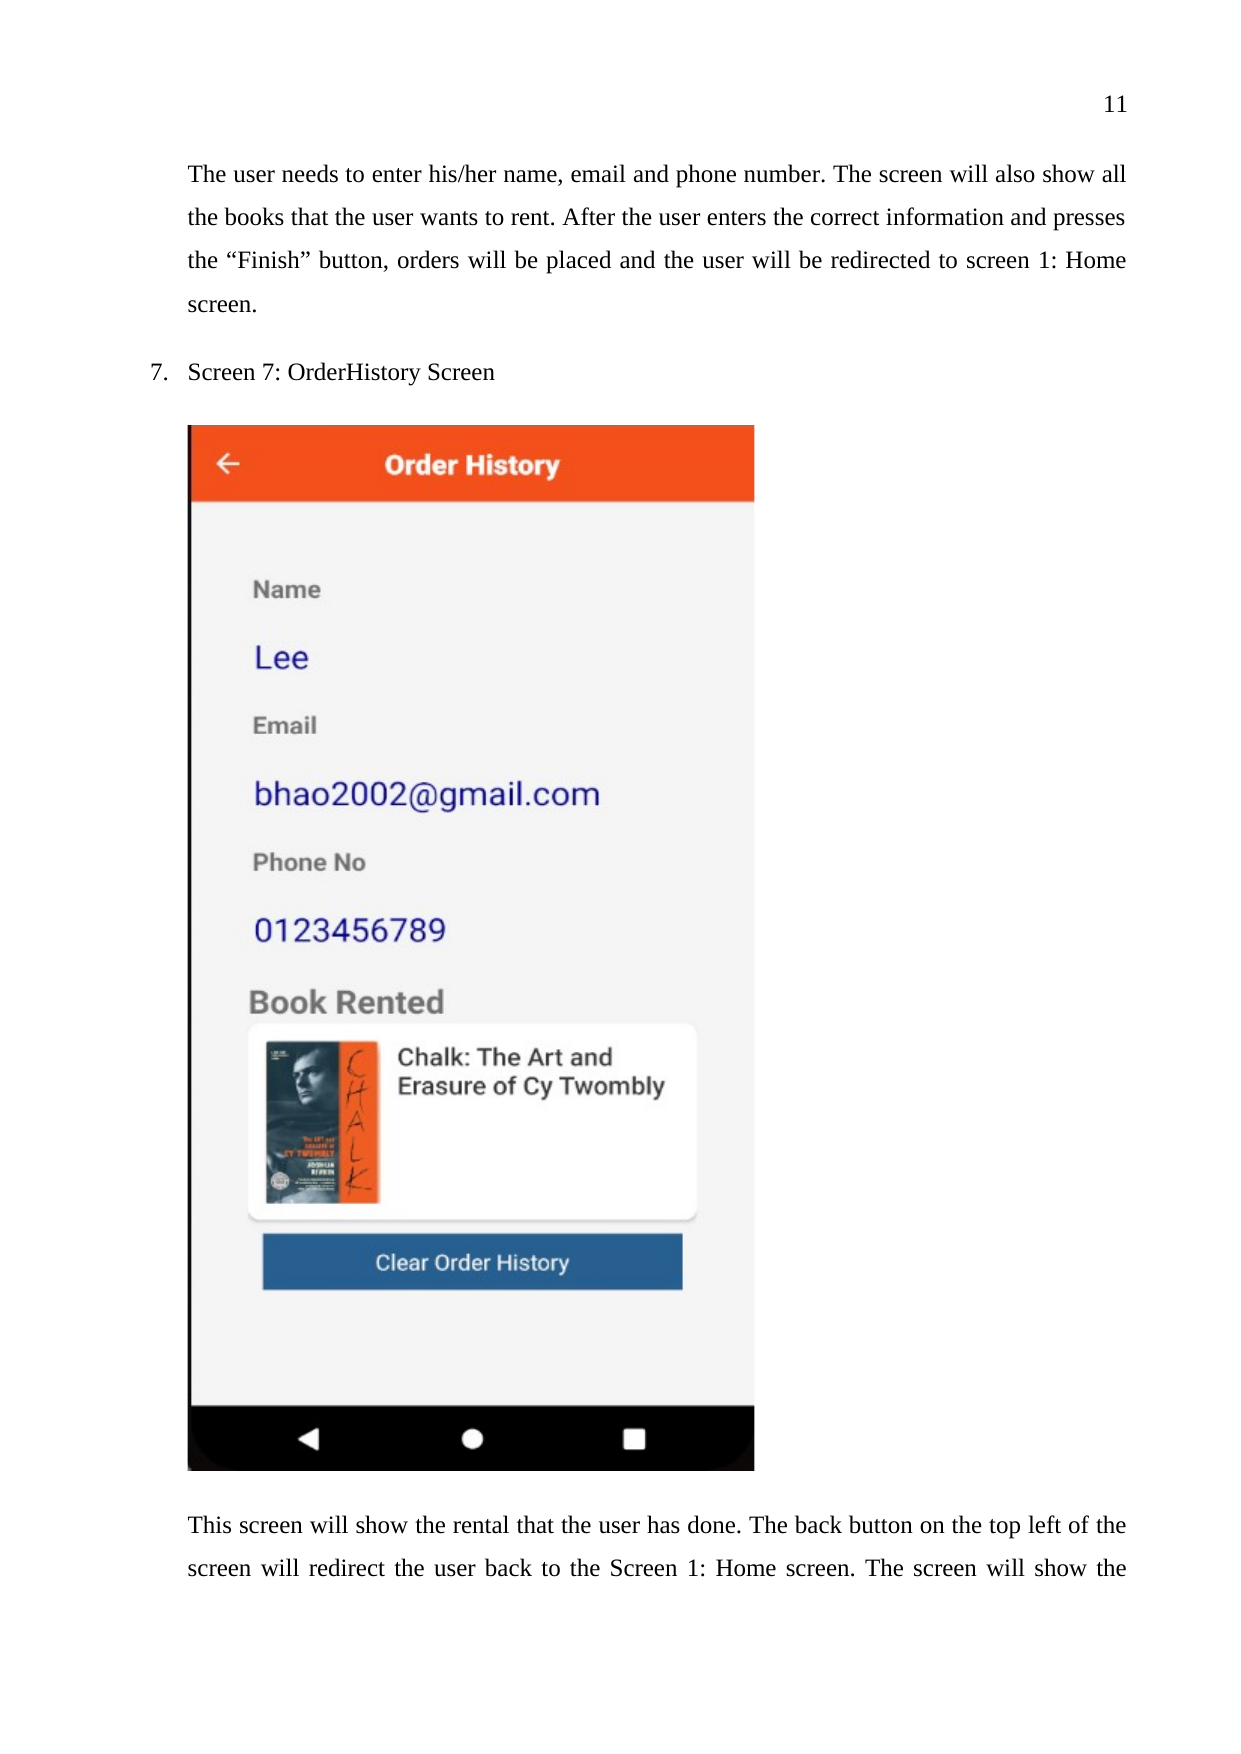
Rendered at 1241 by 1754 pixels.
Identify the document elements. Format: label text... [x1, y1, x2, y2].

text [187, 1510, 1128, 1582]
picture [187, 425, 755, 1471]
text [187, 159, 1128, 317]
list Screen 7: OrderHistory Screen [150, 357, 1128, 386]
